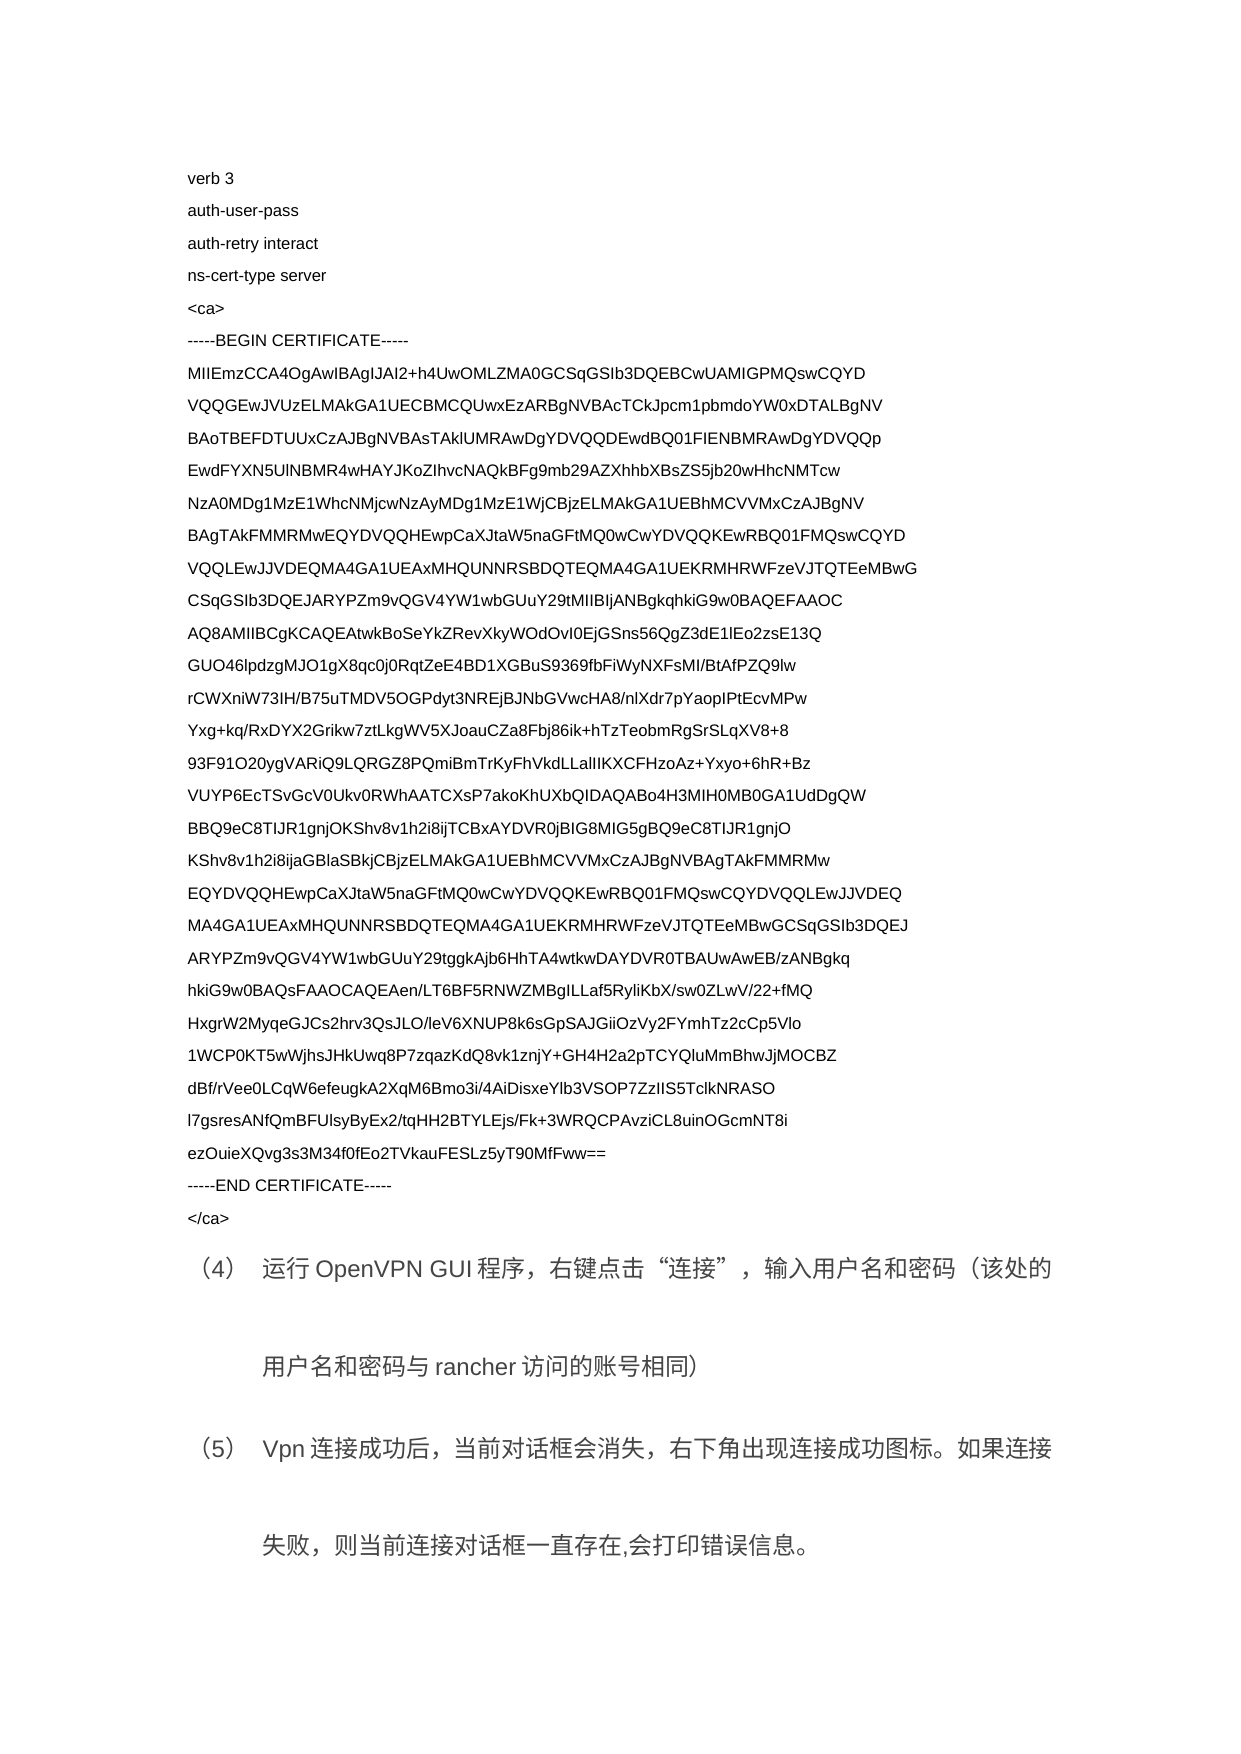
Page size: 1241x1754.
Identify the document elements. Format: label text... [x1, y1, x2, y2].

text Yxg+kq/RxDYX2Grikw7ztLkgWV5XJoauCZa8Fbj86ik+hTzTeobmRgSrSLqXV8+8 [187, 714, 1053, 747]
text KShv8v1h2i8ijaGBlaSBkjCBjzELMAkGA1UEBhMCVVMxCzAJBgNVBAgTAkFMMRMw [187, 844, 1053, 877]
list 运行OpenVPN GUI程序，右键点击“连接”，输入用户名和密码（该处的用户名和密码与rancher访问的账号相同） [187, 1234, 1053, 1397]
text VQQGEwJVUzELMAkGA1UECBMCQUwxEzARBgNVBAcTCkJpcm1pbmdoYW0xDTALBgNV [187, 389, 1053, 422]
text EwdFYXN5UlNBMR4wHAYJKoZIhvcNAQkBFg9mb29AZXhhbXBsZS5jb20wHhcNMTcw [187, 454, 1053, 487]
text VQQLEwJJVDEQMA4GA1UEAxMHQUNNRSBDQTEQMA4GA1UEKRMHRWFzeVJTQTEeMBwG [187, 552, 1053, 584]
text auth-user-pass [187, 194, 1053, 227]
text 1WCP0KT5wWjhsJHkUwq8P7zqazKdQ8vk1znjY+GH4H2a2pTCYQluMmBhwJjMOCBZ [187, 1039, 1053, 1072]
text BAgTAkFMMRMwEQYDVQQHEwpCaXJtaW5naGFtMQ0wCwYDVQQKEwRBQ01FMQswCQYD [187, 519, 1053, 552]
text </ca> [187, 1202, 1053, 1234]
text NzA0MDg1MzE1WhcNMjcwNzAyMDg1MzE1WjCBjzELMAkGA1UEBhMCVVMxCzAJBgNV [187, 487, 1053, 519]
text MIIEmzCCA4OgAwIBAgIJAI2+h4UwOMLZMA0GCSqGSIb3DQEBCwUAMIGPMQswCQYD [187, 357, 1053, 389]
text CSqGSIb3DQEJARYPZm9vQGV4YW1wbGUuY29tMIIBIjANBgkqhkiG9w0BAQEFAAOC [187, 584, 1053, 617]
text ARYPZm9vQGV4YW1wbGUuY29tggkAjb6HhTA4wtkwDAYDVR0TBAUwAwEB/zANBgkq [187, 942, 1053, 974]
text BAoTBEFDTUUxCzAJBgNVBAsTAklUMRAwDgYDVQQDEwdBQ01FIENBMRAwDgYDVQQp [187, 422, 1053, 454]
text GUO46lpdzgMJO1gX8qc0j0RqtZeE4BD1XGBuS9369fbFiWyNXFsMI/BtAfPZQ9lw [187, 649, 1053, 682]
text hkiG9w0BAQsFAAOCAQEAen/LT6BF5RNWZMBgILLaf5RyliKbX/sw0ZLwV/22+fMQ [187, 974, 1053, 1007]
text -----BEGIN CERTIFICATE----- [187, 324, 1053, 357]
text dBf/rVee0LCqW6efeugkA2XqM6Bmo3i/4AiDisxeYlb3VSOP7ZzIIS5TclkNRASO [187, 1072, 1053, 1104]
text l7gsresANfQmBFUlsyByEx2/tqHH2BTYLEjs/Fk+3WRQCPAvziCL8uinOGcmNT8i [187, 1104, 1053, 1137]
text 93F91O20ygVARiQ9LQRGZ8PQmiBmTrKyFhVkdLLalIIKXCFHzoAz+Yxyo+6hR+Bz [187, 747, 1053, 779]
text auth-retry interact [187, 227, 1053, 259]
text verb 3 [187, 162, 1053, 194]
text <ca> [187, 292, 1053, 324]
text HxgrW2MyqeGJCs2hrv3QsJLO/leV6XNUP8k6sGpSAJGiiOzVy2FYmhTz2cCp5Vlo [187, 1007, 1053, 1039]
text ns-cert-type server [187, 259, 1053, 292]
text rCWXniW73IH/B75uTMDV5OGPdyt3NREjBJNbGVwcHA8/nlXdr7pYaopIPtEcvMPw [187, 682, 1053, 714]
text -----END CERTIFICATE----- [187, 1169, 1053, 1202]
text EQYDVQQHEwpCaXJtaW5naGFtMQ0wCwYDVQQKEwRBQ01FMQswCQYDVQQLEwJJVDEQ [187, 877, 1053, 909]
list Vpn连接成功后，当前对话框会消失，右下角出现连接成功图标。如果连接失败，则当前连接对话框一直存在,会打印错误信息。 [187, 1414, 1053, 1577]
text BBQ9eC8TIJR1gnjOKShv8v1h2i8ijTCBxAYDVR0jBIG8MIG5gBQ9eC8TIJR1gnjO [187, 812, 1053, 844]
text MA4GA1UEAxMHQUNNRSBDQTEQMA4GA1UEKRMHRWFzeVJTQTEeMBwGCSqGSIb3DQEJ [187, 909, 1053, 942]
text AQ8AMIIBCgKCAQEAtwkBoSeYkZRevXkyWOdOvI0EjGSns56QgZ3dE1lEo2zsE13Q [187, 617, 1053, 649]
text VUYP6EcTSvGcV0Ukv0RWhAATCXsP7akoKhUXbQIDAQABo4H3MIH0MB0GA1UdDgQW [187, 779, 1053, 812]
text ezOuieXQvg3s3M34f0fEo2TVkauFESLz5yT90MfFww== [187, 1137, 1053, 1169]
